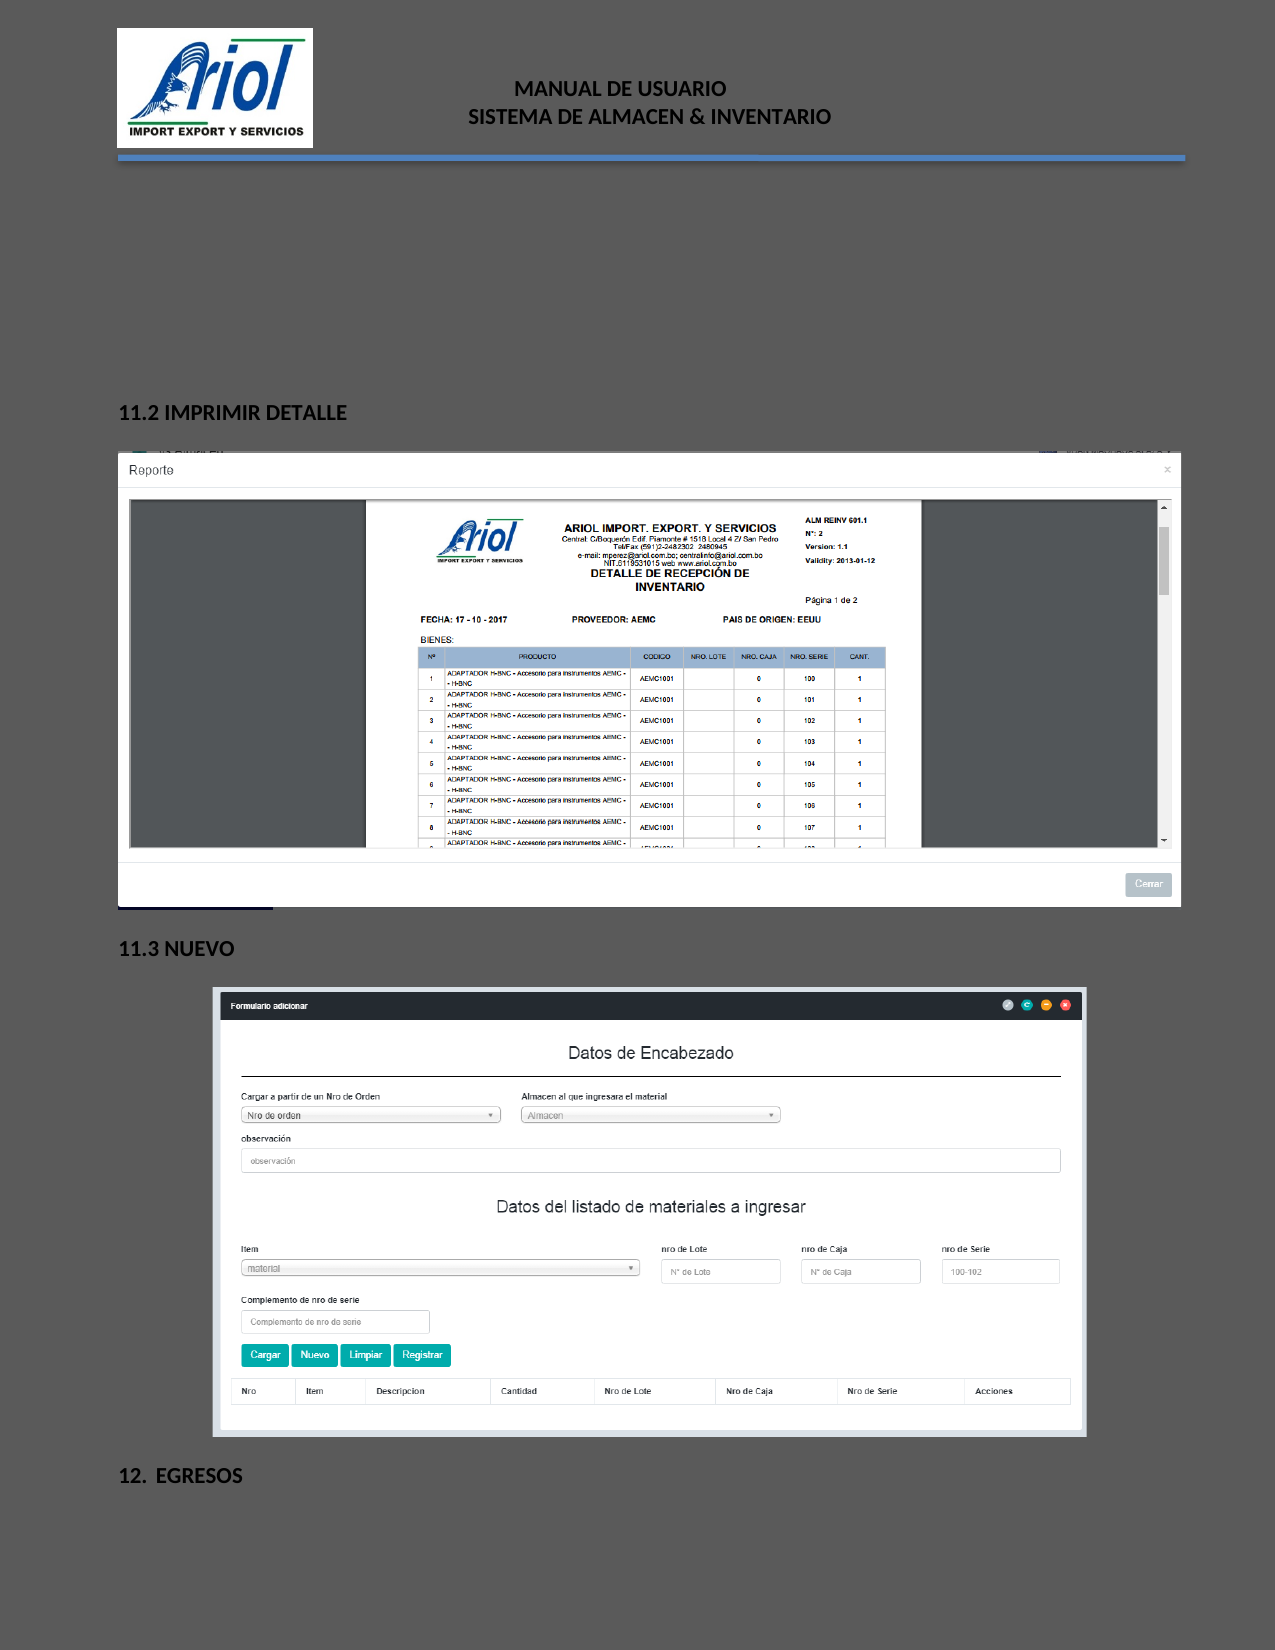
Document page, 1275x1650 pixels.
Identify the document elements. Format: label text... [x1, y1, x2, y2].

text 11.3 NUEVO [118, 934, 1181, 963]
picture [117, 28, 313, 148]
text 11.2 IMPRIMIR DETALLE [118, 398, 1181, 426]
list EGRESOS [118, 1461, 1181, 1489]
picture [118, 451, 1182, 910]
picture [212, 987, 1087, 1437]
